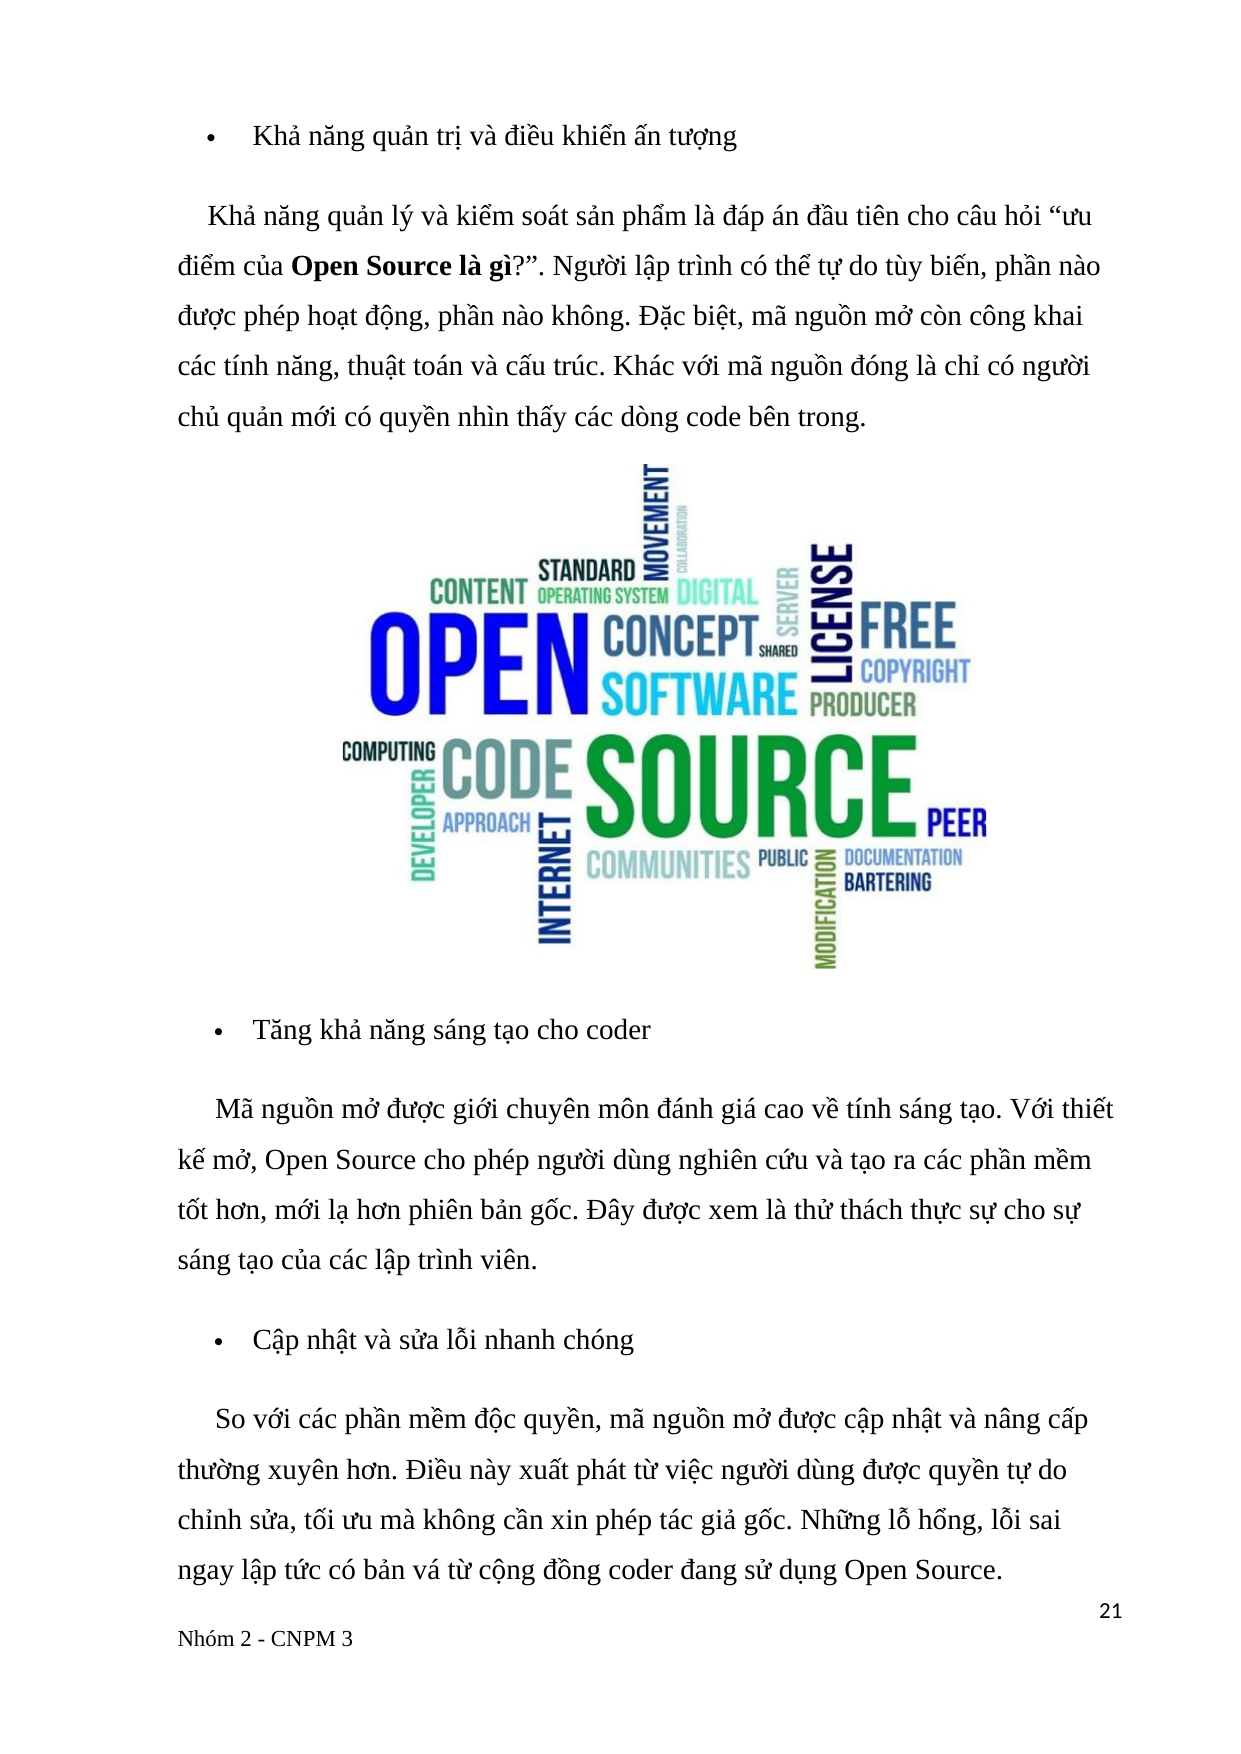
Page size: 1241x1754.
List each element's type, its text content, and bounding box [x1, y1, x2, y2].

list Tăng khả năng sáng tạo cho coder [215, 1012, 1122, 1046]
list Cập nhật và sửa lỗi nhanh chóng [215, 1322, 1122, 1356]
text Khả năng quản lý và kiểm soát sản phẩm là đáp án đầu tiên cho câu hỏi “ưu điểm của Open Source là gì?”. Người lập trình có thể tự do tùy biến, phần nào được phép hoạt động, phần nào không. Đặc biệt, mã nguồn mở còn công khai các tính năng, thuật toán và cấu trúc. Khác với mã nguồn đóng là chỉ có người chủ quản mới có quyền nhìn thấy các dòng code bên trong. [177, 198, 1122, 432]
text Mã nguồn mở được giới chuyên môn đánh giá cao về tính sáng tạo. Với thiết kế mở, Open Source cho phép người dùng nghiên cứu và tạo ra các phần mềm tốt hơn, mới lạ hơn phiên bản gốc. Đây được xem là thử thách thực sự cho sự sáng tạo của các lập trình viên. [177, 1092, 1122, 1276]
text So với các phần mềm độc quyền, mã nguồn mở được cập nhật và nâng cấp thường xuyên hơn. Điều này xuất phát từ việc người dùng được quyền tự do chỉnh sửa, tối ưu mà không cần xin phép tác giả gốc. Những lỗ hổng, lỗi sai ngay lập tức có bản vá từ cộng đồng coder đang sử dụng Open Source. [177, 1401, 1122, 1586]
list Khả năng quản trị và điều khiển ấn tượng [177, 118, 1122, 152]
picture [342, 464, 987, 969]
